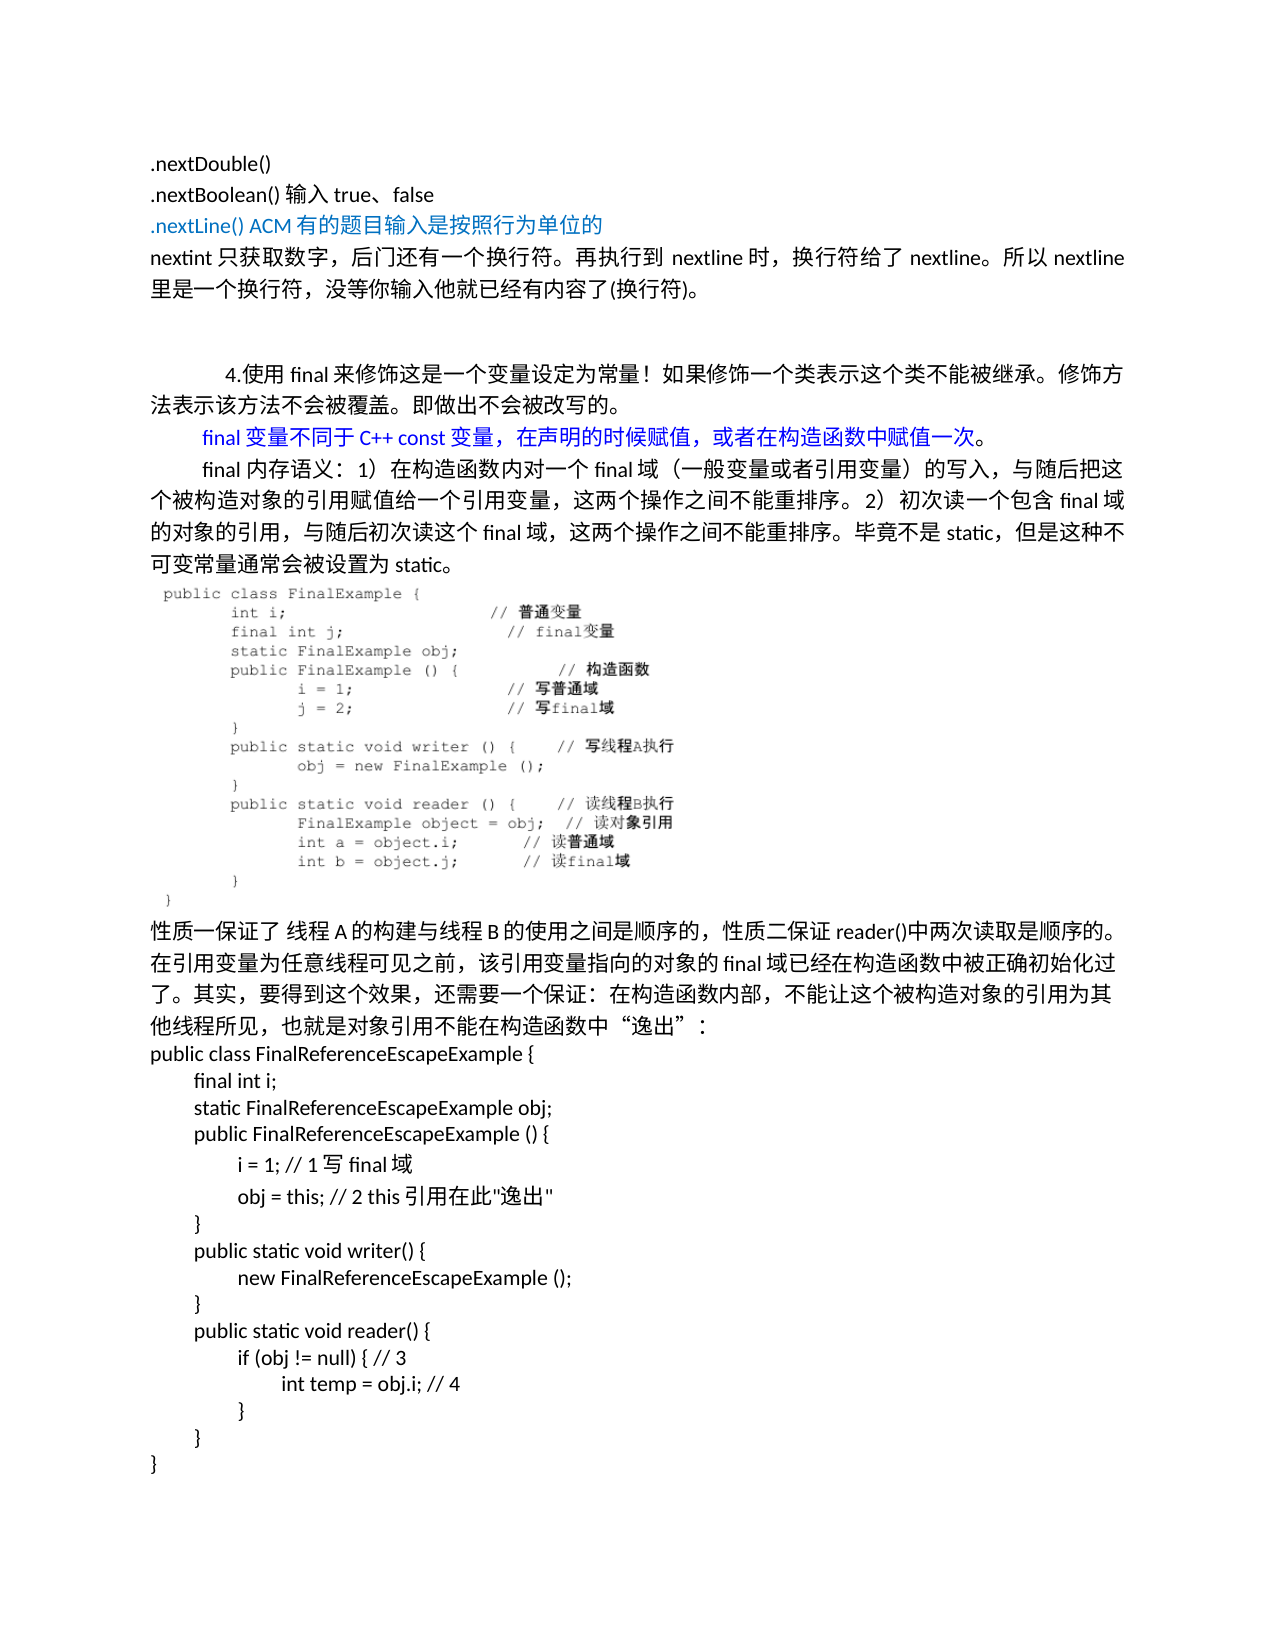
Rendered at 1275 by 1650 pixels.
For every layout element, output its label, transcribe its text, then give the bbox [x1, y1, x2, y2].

text } [150, 1397, 1125, 1424]
text public static void writer() { [150, 1237, 1125, 1264]
text .nextDouble() [150, 150, 1125, 177]
text } [150, 1424, 1125, 1451]
text new FinalReferenceEscapeExample (); [150, 1264, 1125, 1291]
text public FinalReferenceEscapeExample () { [150, 1121, 1125, 1147]
text } [150, 1291, 1125, 1317]
text public class FinalReferenceEscapeExample { [150, 1041, 1125, 1067]
text nextint只获取数字，后门还有一个换行符。再执行到nextline时，换行符给了nextline。所以nextline里是一个换行符，没等你输入他就已经有内容了(换行符)。 [150, 240, 1125, 303]
text } [150, 1451, 1125, 1477]
text } [150, 1211, 1125, 1237]
text if (obj != null) { // 3 [150, 1344, 1125, 1371]
text static FinalReferenceEscapeExample obj; [150, 1094, 1125, 1121]
text 4.使用final来修饰这是一个变量设定为常量！如果修饰一个类表示这个类不能被继承。修饰方法表示该方法不会被覆盖。即做出不会被改写的。 [150, 357, 1125, 420]
text 性质一保证了 线程A的构建与线程B的使用之间是顺序的，性质二保证reader()中两次读取是顺序的。在引用变量为任意线程可见之前，该引用变量指向的对象的final域已经在构造函数中被正确初始化过了。其实，要得到这个效果，还需要一个保证：在构造函数内部，不能让这个被构造对象的引用为其他线程所见，也就是对象引用不能在构造函数中“逸出”： [150, 914, 1125, 1041]
text final int i; [150, 1067, 1125, 1094]
text final 内存语义：1）在构造函数内对一个final域（一般变量或者引用变量）的写入，与随后把这个被构造对象的引用赋值给一个引用变量，这两个操作之间不能重排序。2）初次读一个包含final域的对象的引用，与随后初次读这个final域，这两个操作之间不能重排序。毕竟不是static，但是这种不可变常量通常会被设置为static。 [150, 452, 1125, 578]
text int temp = obj.i; // 4 [150, 1371, 1125, 1397]
text final 变量不同于C++ const变量，在声明的时候赋值，或者在构造函数中赋值一次。 [150, 420, 1125, 452]
text i = 1; // 1写final域 [150, 1147, 1125, 1179]
text public static void reader() { [150, 1317, 1125, 1344]
picture [150, 578, 695, 914]
text obj = this; // 2 this引用在此"逸出" [150, 1179, 1125, 1211]
text .nextBoolean() 输入true、false [150, 177, 1125, 208]
text .nextLine() ACM有的题目输入是按照行为单位的 [150, 208, 1125, 240]
